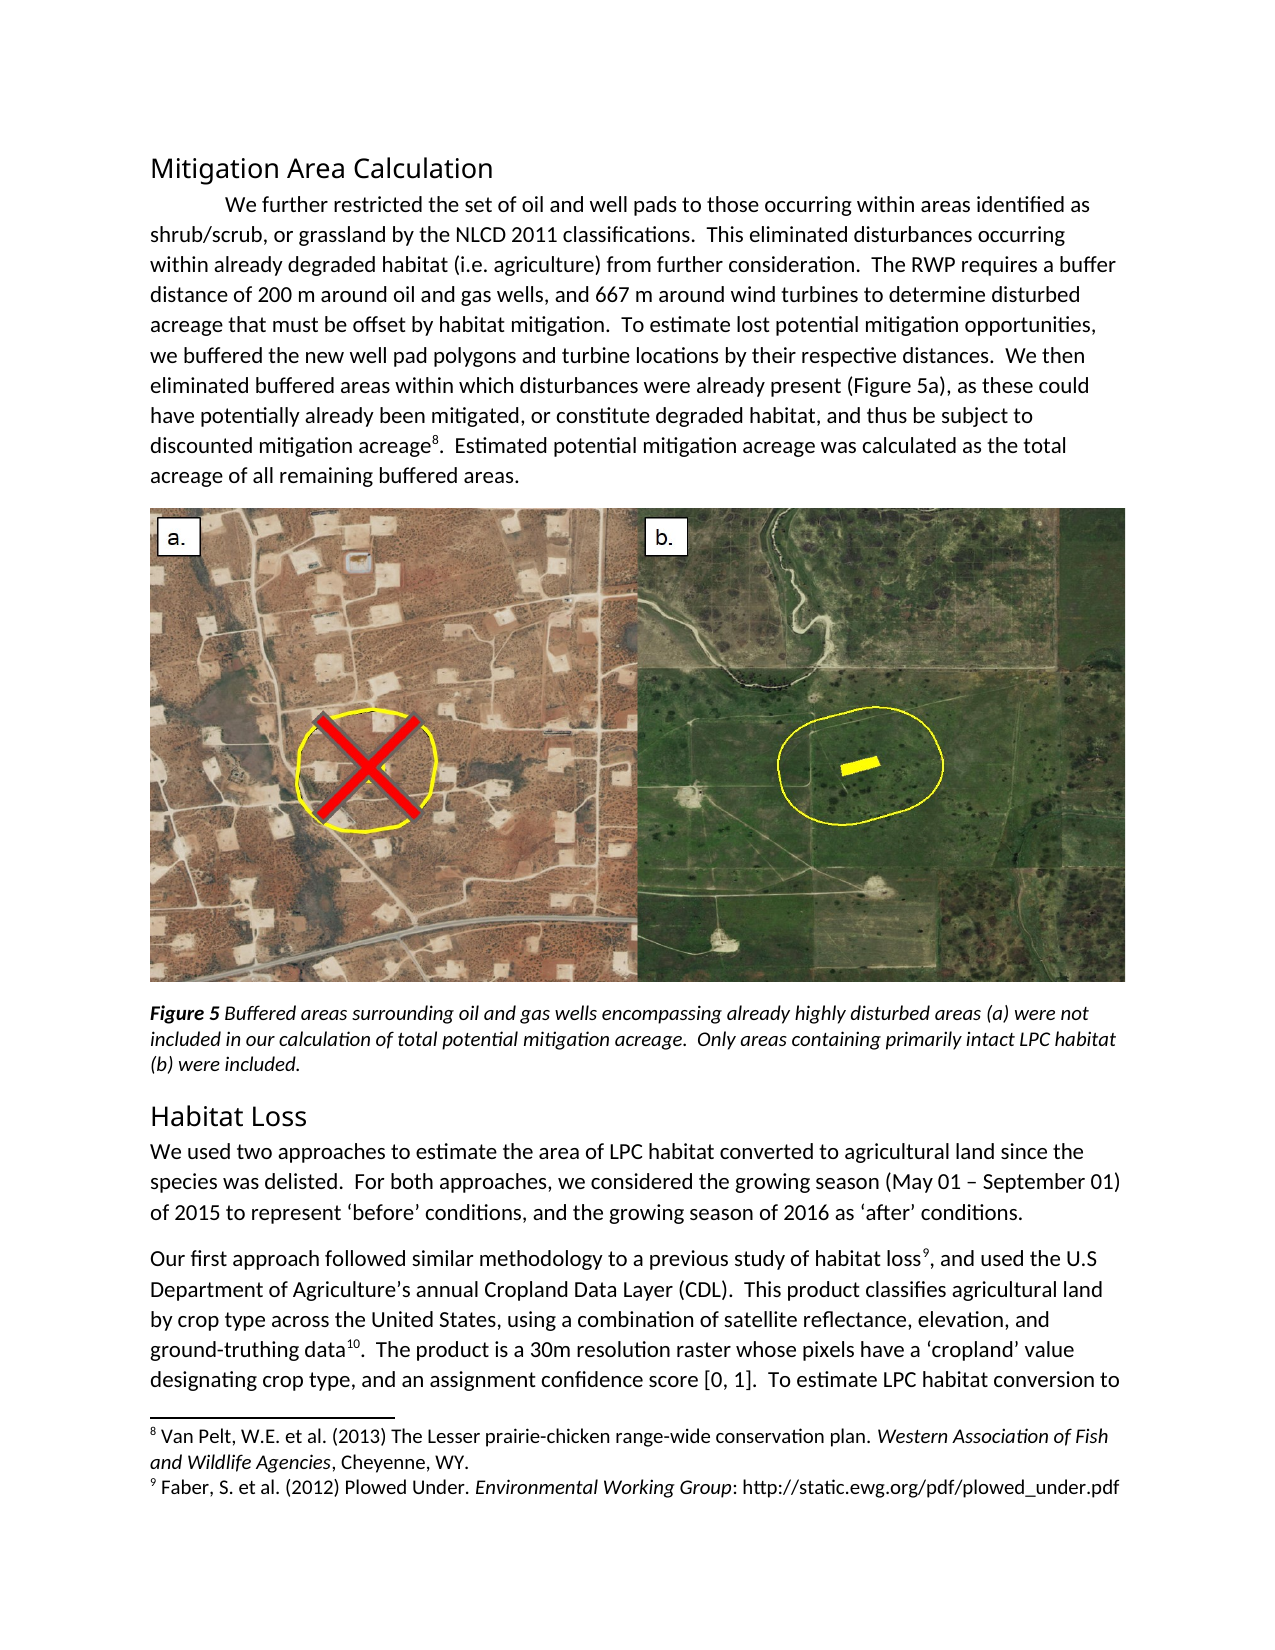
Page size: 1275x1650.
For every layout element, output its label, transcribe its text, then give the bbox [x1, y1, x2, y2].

text Figure 5 Buffered areas surrounding oil and gas wells encompassing already highly disturbed areas (a) were not included in our calculation of total potential mitigation acreage. Only areas containing primarily intact LPC habitat (b) were included. [150, 1000, 1125, 1077]
subtitle Mitigation Area Calculation [150, 150, 1125, 187]
subtitle Habitat Loss [150, 1097, 1125, 1134]
text We used two approaches to estimate the area of LPC habitat converted to agricultural land since the species was delisted. For both approaches, we considered the growing season (May 01 – September 01) of 2015 to represent ‘before’ conditions, and the growing season of 2016 as ‘after’ conditions. [150, 1137, 1125, 1226]
picture [150, 508, 1125, 982]
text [150, 1244, 1125, 1393]
text We further restricted the set of oil and well pads to those occurring within areas identified as shrub/scrub, or grassland by the NLCD 2011 classifications. This eliminated disturbances occurring within already degraded habitat (i.e. agriculture) from further consideration. The RWP requires a buffer distance of 200 m around oil and gas wells, and 667 m around wind turbines to determine disturbed acreage that must be offset by habitat mitigation. To estimate lost potential mitigation opportunities, we buffered the new well pad polygons and turbine locations by their respective distances. We then eliminated buffered areas within which disturbances were already present (Figure 5a), as these could have potentially already been mitigated, or constitute degraded habitat, and thus be subject to discounted mitigation acreage. Estimated potential mitigation acreage was calculated as the total acreage of all remaining buffered areas. [150, 190, 1125, 490]
